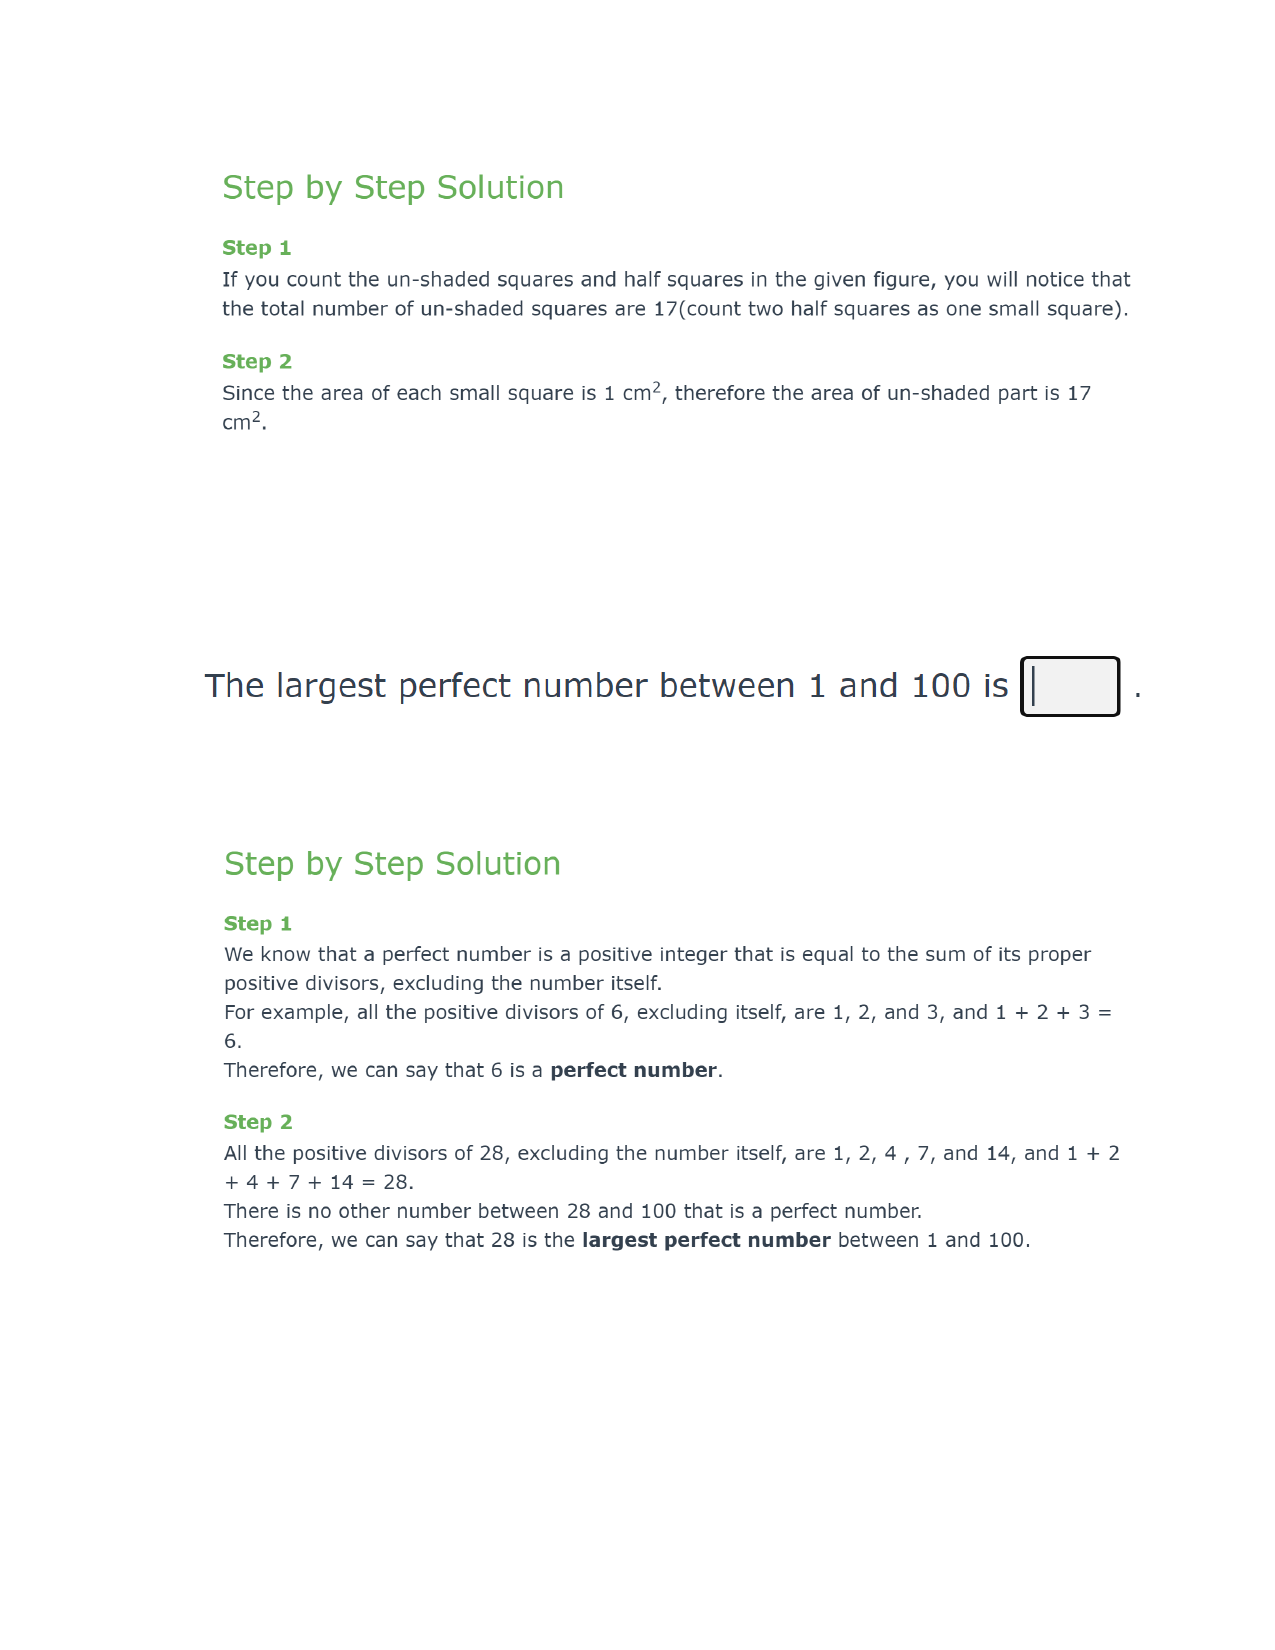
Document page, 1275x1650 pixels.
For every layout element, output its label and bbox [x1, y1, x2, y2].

picture [187, 835, 1163, 1275]
picture [187, 629, 1163, 735]
picture [187, 150, 1163, 446]
